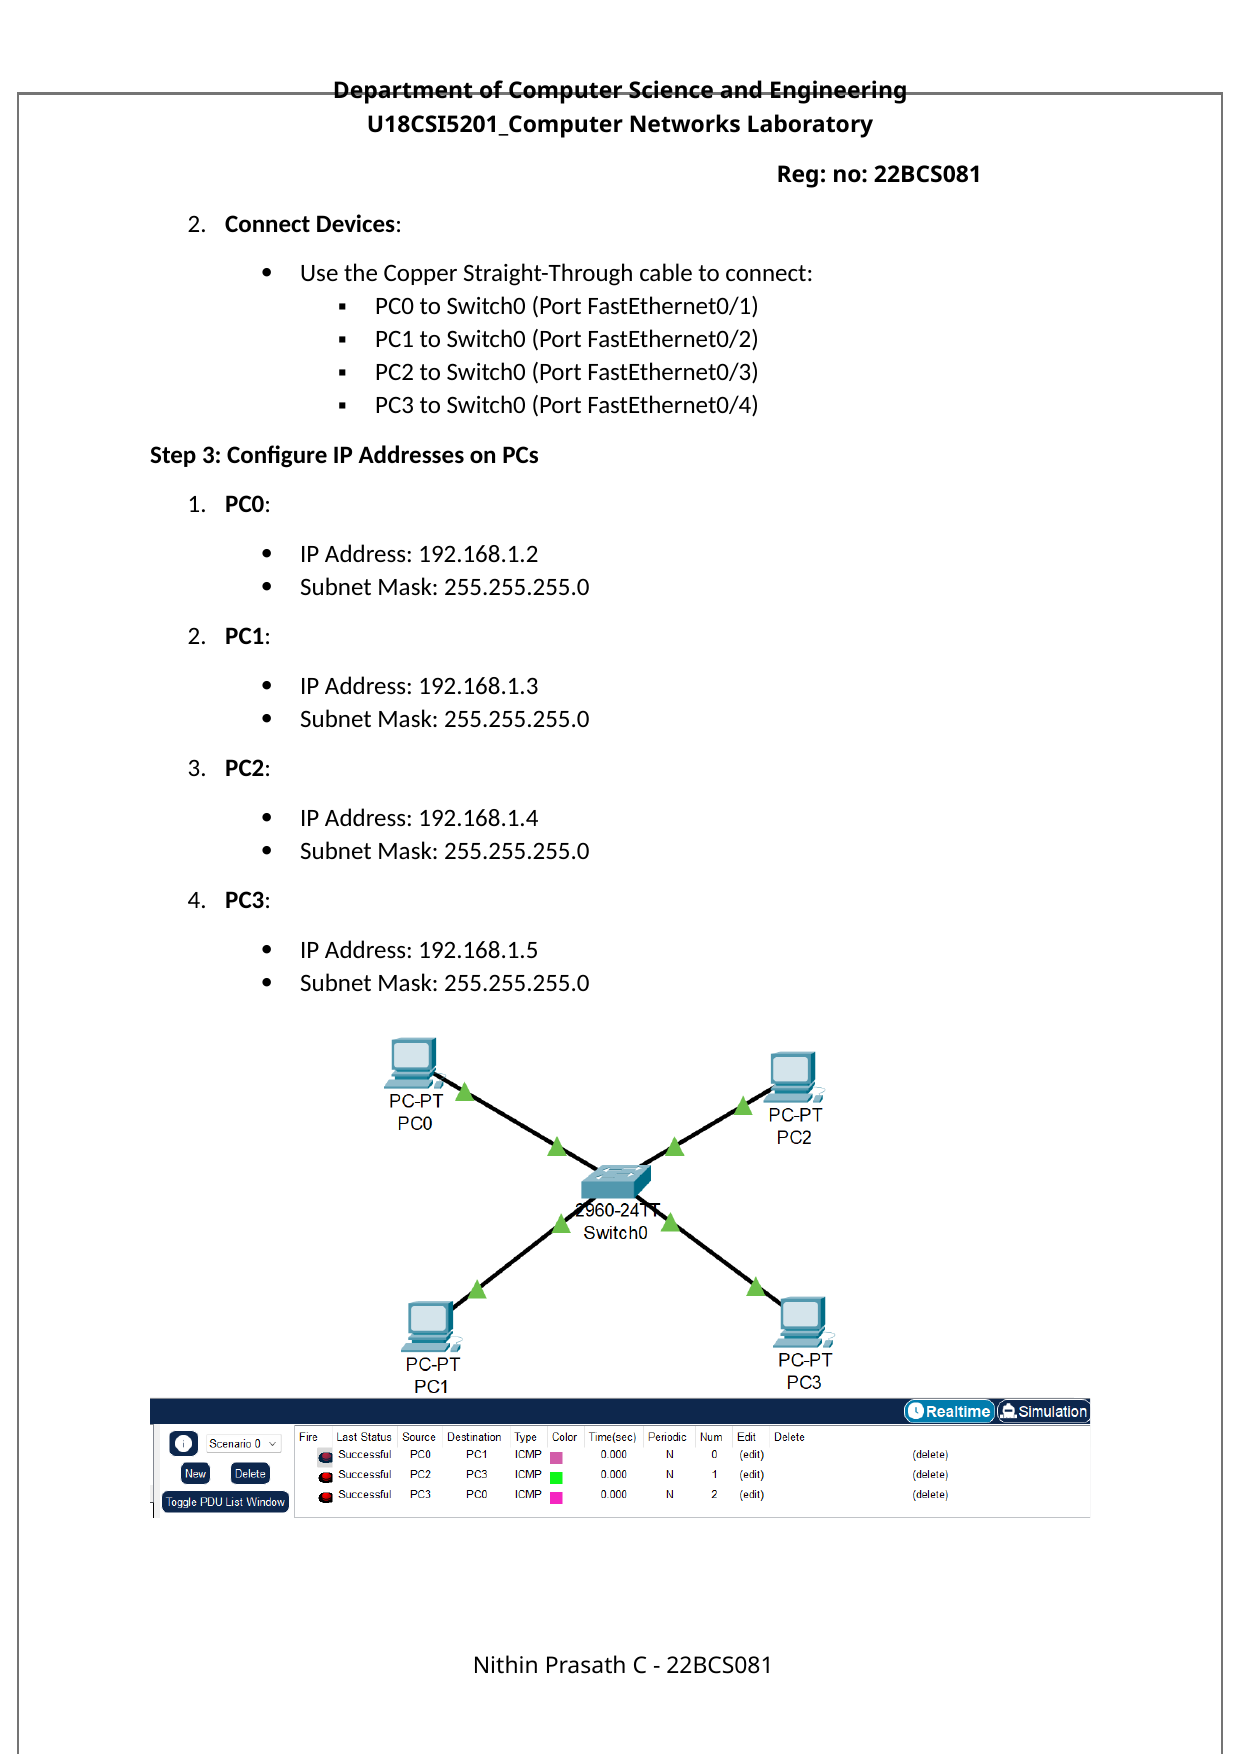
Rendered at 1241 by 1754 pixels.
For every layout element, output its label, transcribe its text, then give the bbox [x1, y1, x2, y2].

list IP Address: 192.168.1.2 [262, 538, 1090, 568]
list Subnet Mask: 255.255.255.0 [262, 835, 1090, 866]
list Use the Copper Straight-Through cable to connect: [262, 257, 1090, 288]
list IP Address: 192.168.1.5 [262, 934, 1090, 965]
list PC0 to Switch0 (Port FastEthernet0/1) [337, 290, 1090, 321]
list PC3 to Switch0 (Port FastEthernet0/4) [337, 389, 1090, 420]
list PC0: [187, 488, 1090, 519]
picture [150, 1029, 1091, 1518]
list Subnet Mask: 255.255.255.0 [262, 703, 1090, 733]
list PC2: [187, 752, 1090, 783]
list Subnet Mask: 255.255.255.0 [262, 967, 1090, 998]
list Subnet Mask: 255.255.255.0 [262, 571, 1090, 601]
list Connect Devices: [187, 208, 1090, 238]
list PC1: [187, 620, 1090, 651]
list PC3: [187, 884, 1090, 915]
list IP Address: 192.168.1.4 [262, 802, 1090, 833]
list PC2 to Switch0 (Port FastEthernet0/3) [337, 356, 1090, 387]
list IP Address: 192.168.1.3 [262, 670, 1090, 701]
list PC1 to Switch0 (Port FastEthernet0/2) [337, 323, 1090, 354]
text Step 3: Configure IP Addresses on PCs [150, 439, 1090, 469]
